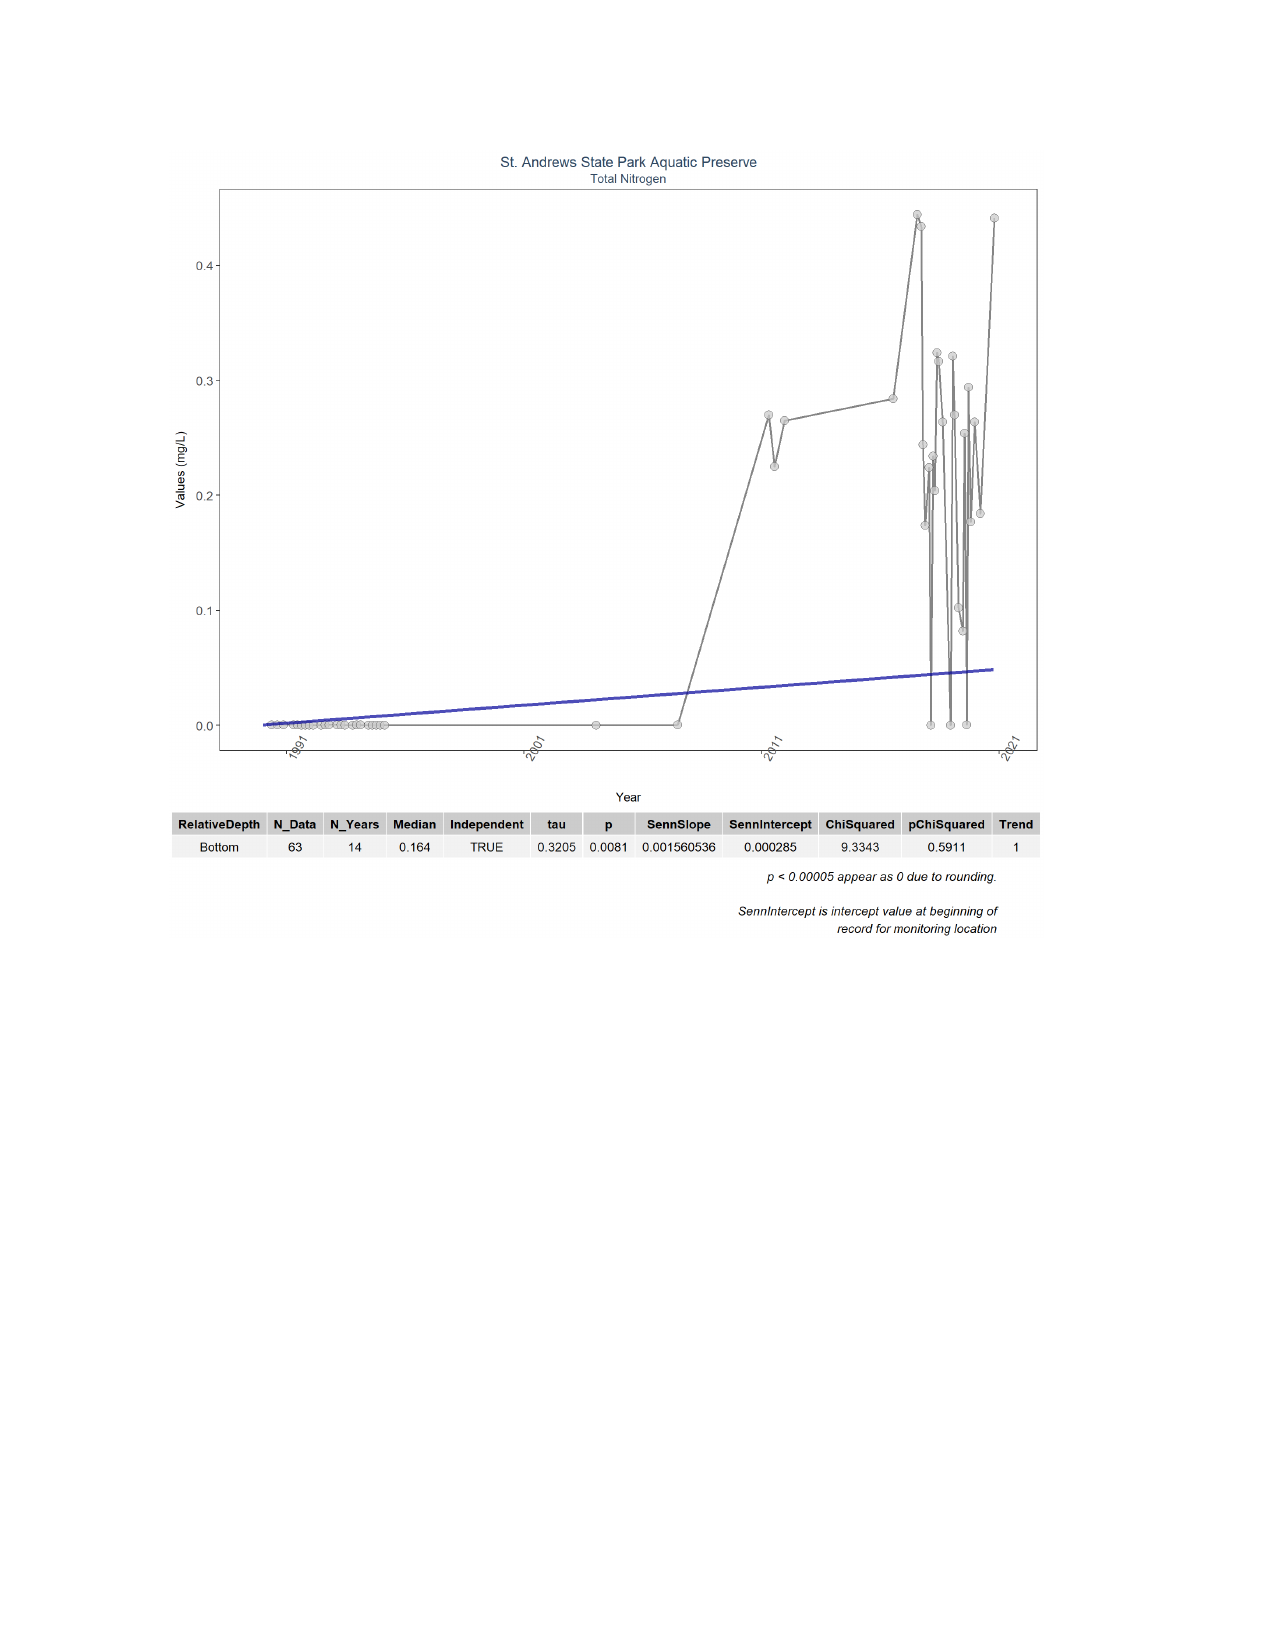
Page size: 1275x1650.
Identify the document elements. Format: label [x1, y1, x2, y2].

picture [168, 150, 1044, 938]
